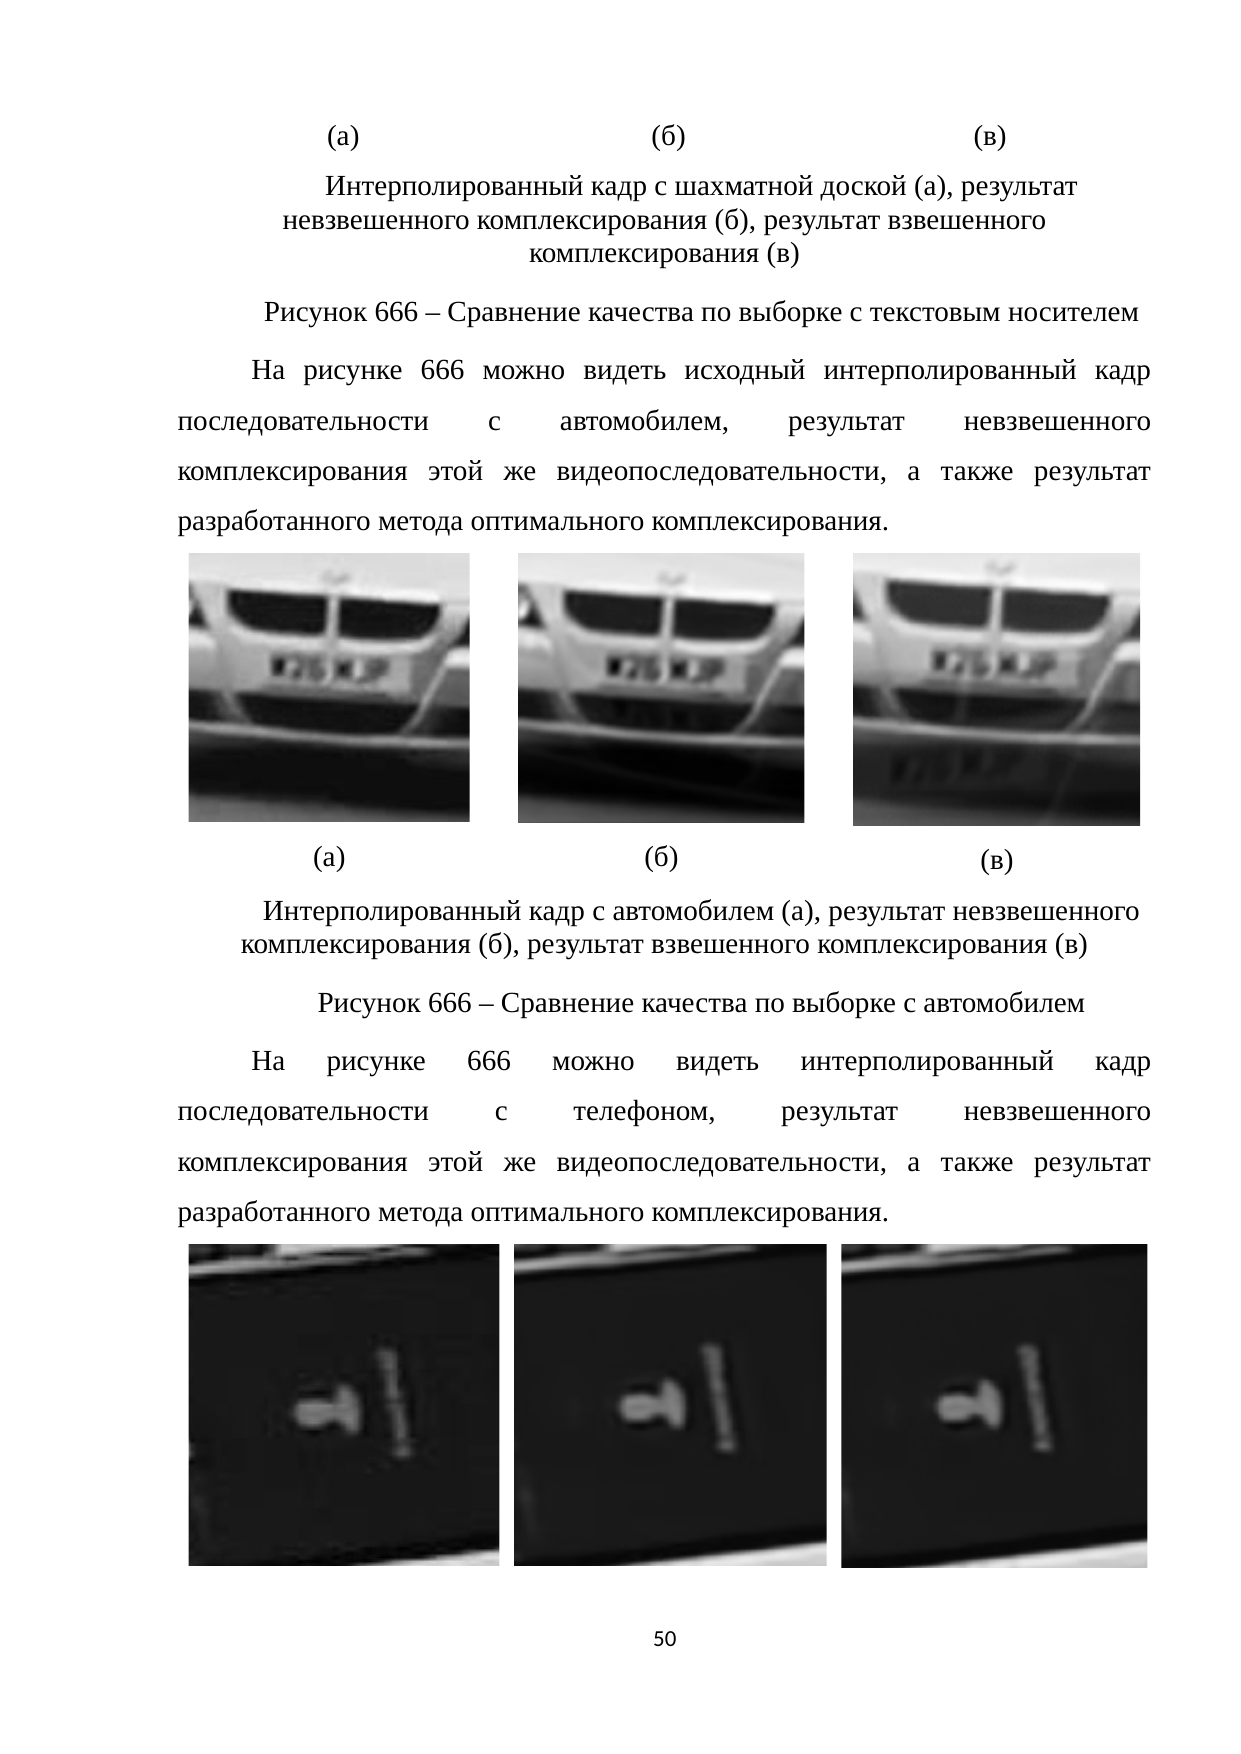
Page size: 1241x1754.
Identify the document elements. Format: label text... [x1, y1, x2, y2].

table_header (б) [481, 554, 842, 893]
text На рисунке 666 можно видеть исходный интерполированный кадр последовательности с автомобилем, результат невзвешенного комплексирования этой же видеопоследовательности, а также результат разработанного метода оптимального комплексирования. [177, 352, 1152, 537]
picture [841, 1244, 1148, 1568]
picture [188, 553, 470, 822]
picture [188, 1244, 500, 1566]
text Рисунок 666 – Сравнение качества по выборке с текстовым носителем [177, 294, 1152, 327]
table_header (в) [842, 554, 1152, 893]
picture [514, 1244, 827, 1566]
text На рисунке 666 можно видеть интерполированный кадр последовательности с телефоном, результат невзвешенного комплексирования этой же видеопоследовательности, а также результат разработанного метода оптимального комплексирования. [177, 1043, 1152, 1228]
table_header (а) [177, 554, 481, 893]
picture [518, 553, 805, 823]
table_header (б) [509, 118, 828, 168]
table_header (б) [503, 1245, 830, 1584]
table_header (в) [830, 1245, 1152, 1584]
text Интерполированный кадр с шахматной доской (а), результат невзвешенного комплексирования (б), результат взвешенного комплексирования (в) [177, 168, 1152, 269]
table_header (а) [177, 118, 509, 168]
text Рисунок 666 – Сравнение качества по выборке с автомобилем [177, 985, 1152, 1018]
table_header (а) [177, 1245, 503, 1584]
text Интерполированный кадр с автомобилем (а), результат невзвешенного комплексирования (б), результат взвешенного комплексирования (в) [177, 893, 1152, 960]
table_header (в) [828, 118, 1152, 168]
picture [853, 553, 1141, 826]
